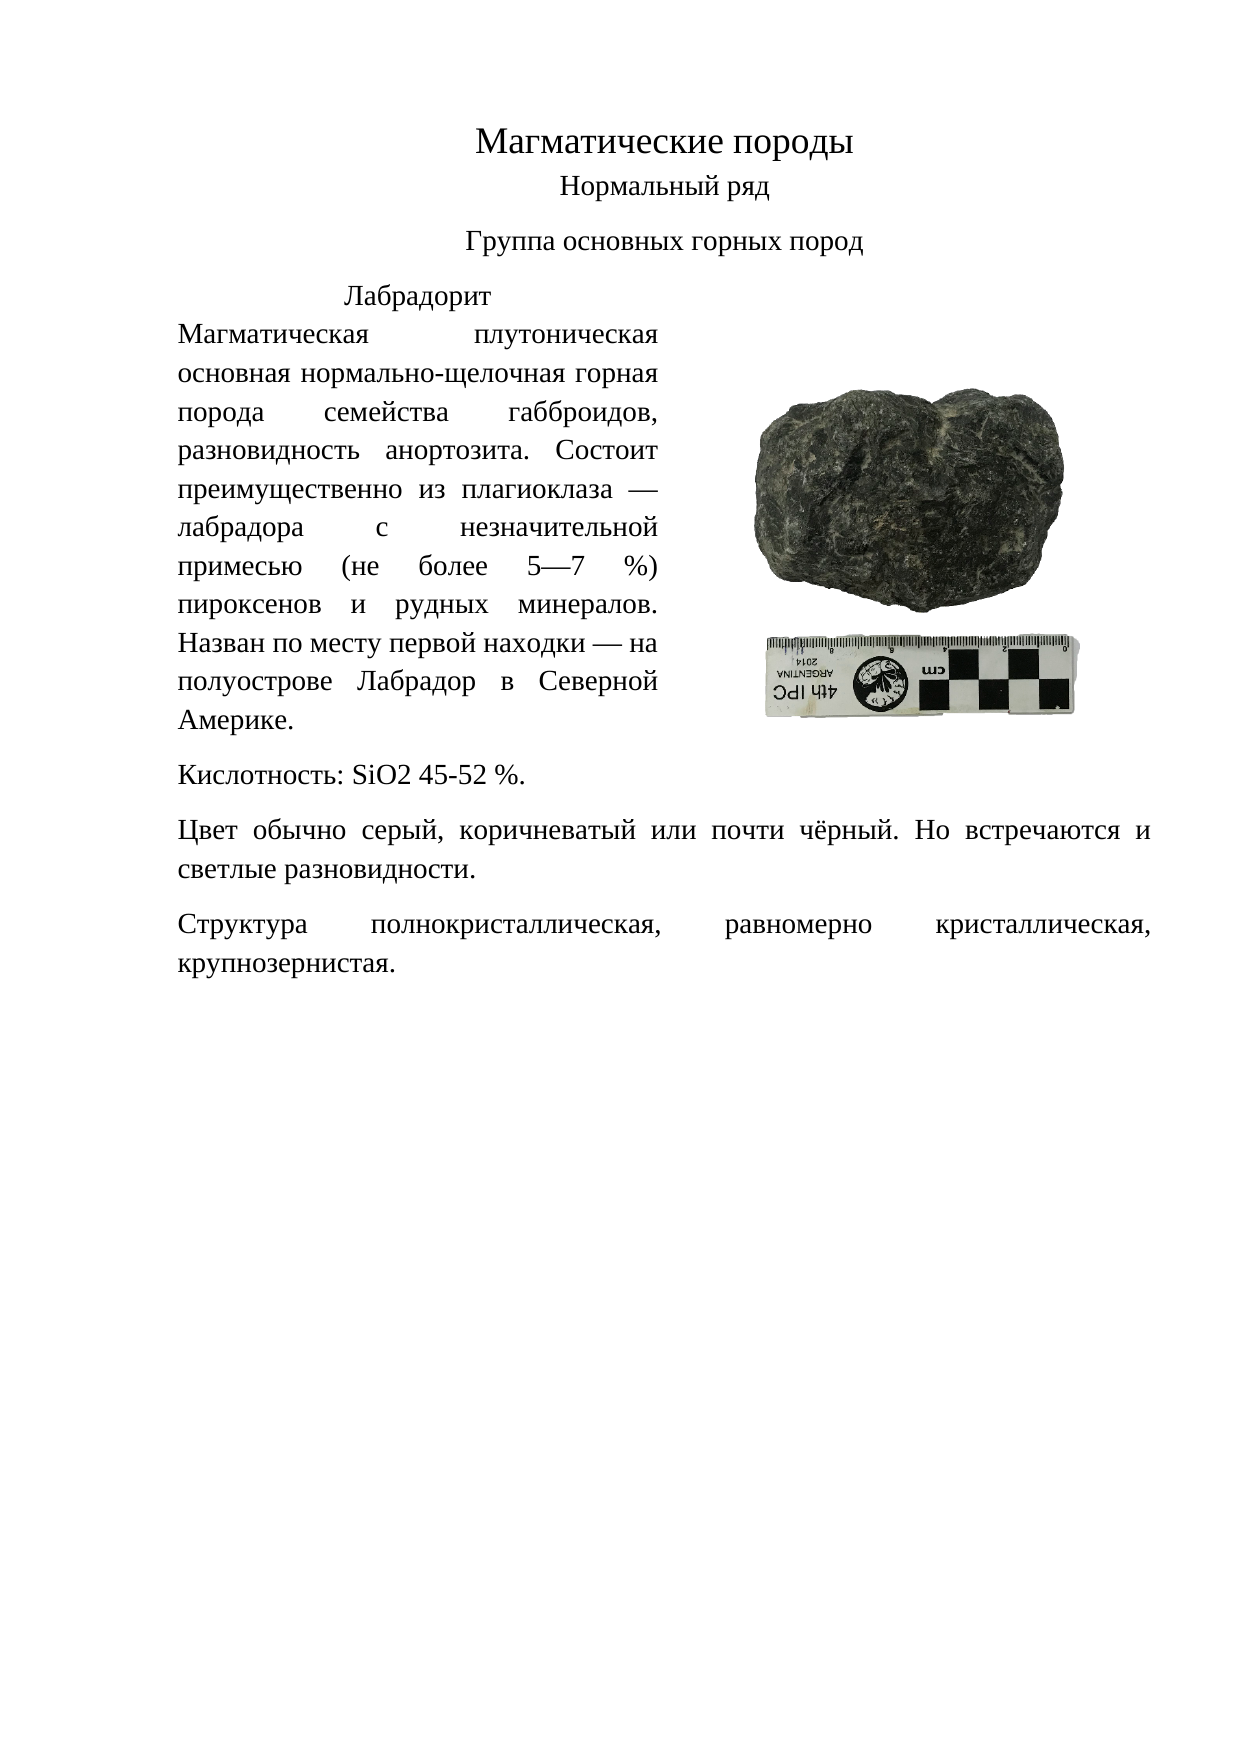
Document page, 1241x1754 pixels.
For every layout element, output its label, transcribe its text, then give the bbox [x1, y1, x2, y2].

text Кислотность: SiO2 45-52 %. [177, 757, 1152, 791]
subtitle Лабрадорит [177, 278, 677, 312]
picture [677, 278, 1150, 751]
text Группа основных горных пород [177, 223, 1152, 256]
text Магматическая плутоническая основная нормально-щелочная горная порода семейства габброидов, разновидность анортозита. Состоит преимущественно из плагиоклаза — лабрадора с незначительной примесью (не более 5—7 %) пироксенов и рудных минералов. Назван по месту первой находки — на полуострове Лабрадор в Северной Америке. [177, 317, 677, 736]
text Структура полнокристаллическая, равномерно кристаллическая, крупнозернистая. [177, 906, 1152, 978]
text Нормальный ряд [177, 168, 1152, 201]
text Цвет обычно серый, коричневатый или почти чёрный. Но встречаются и светлые разновидности. [177, 812, 1152, 884]
subtitle Магматические породы [177, 118, 1152, 161]
